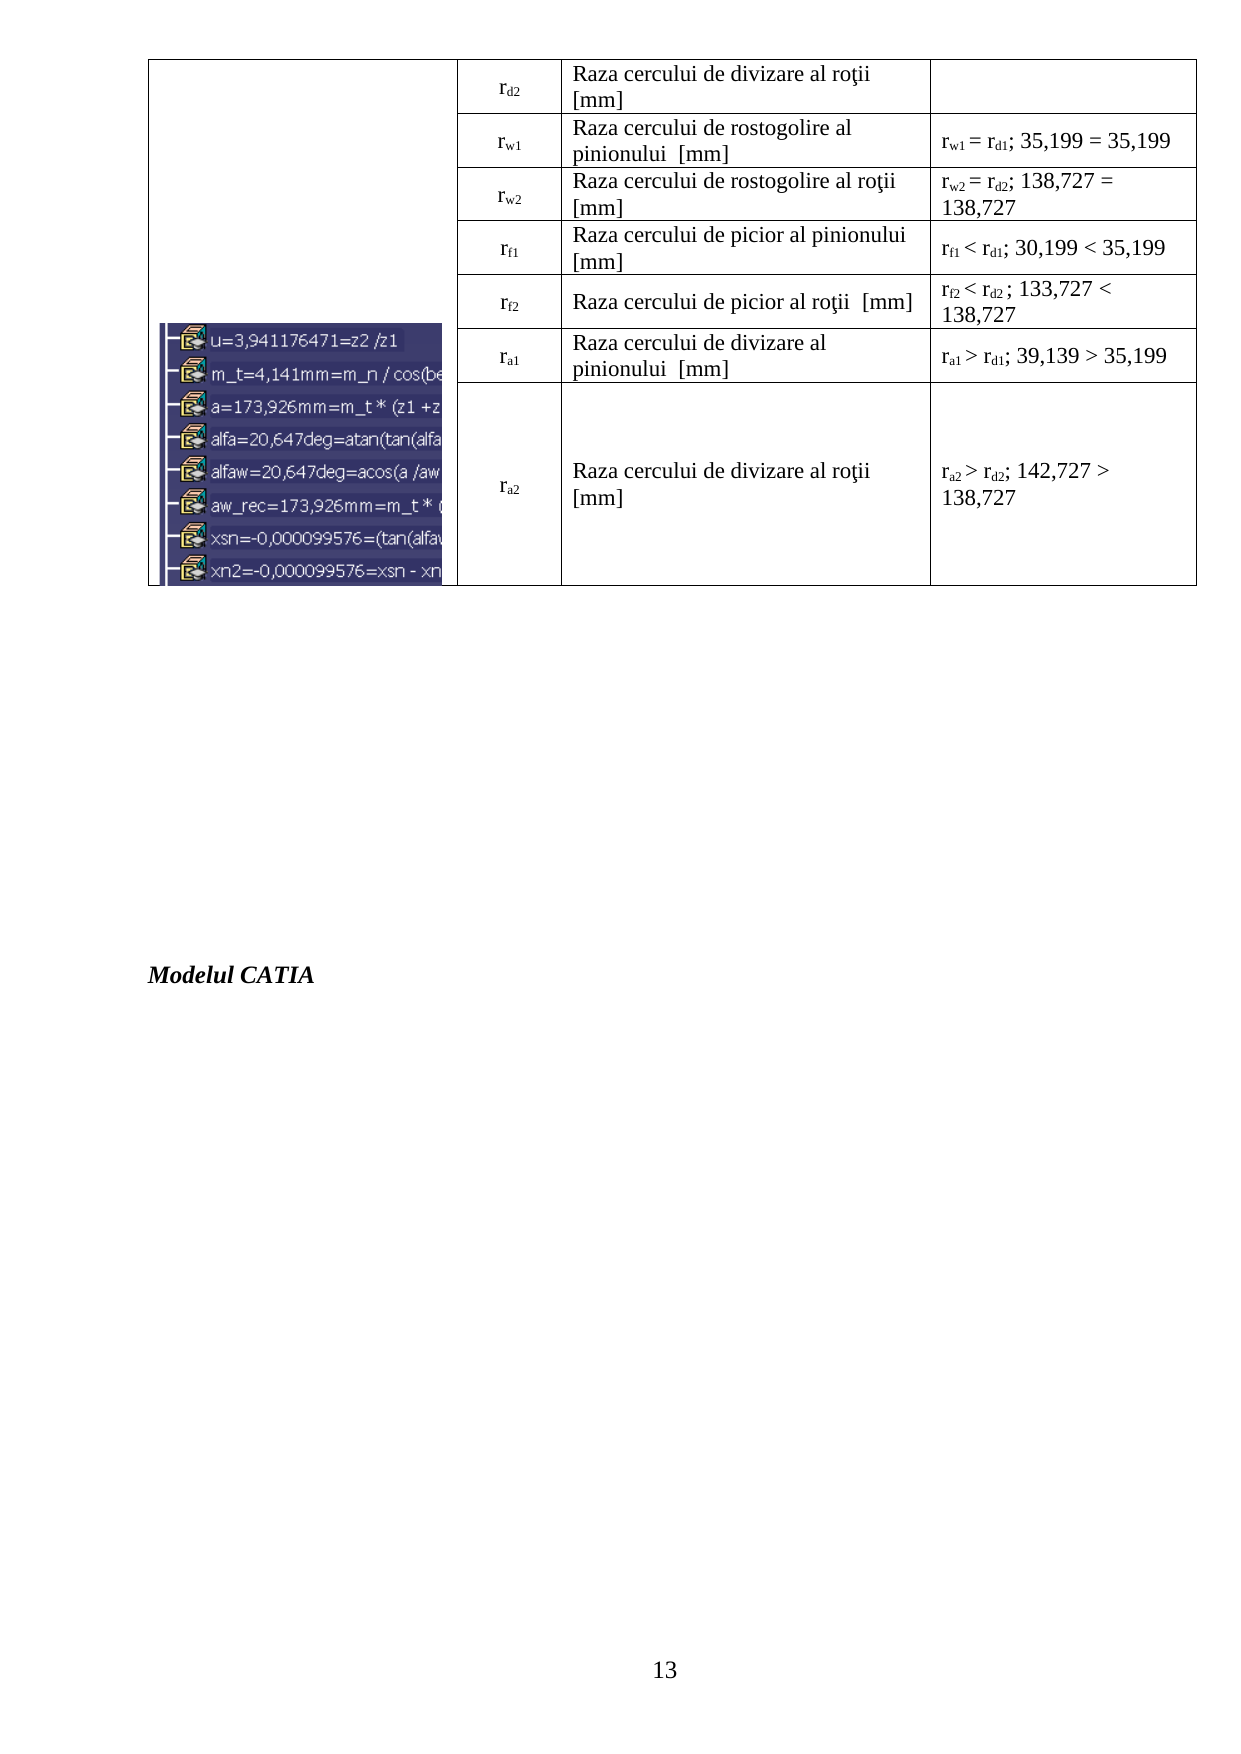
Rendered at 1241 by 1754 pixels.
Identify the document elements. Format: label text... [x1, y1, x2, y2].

table_cell Raza cercului de picior al pinionului [mm] [562, 221, 930, 274]
table_cell rd2 [458, 60, 561, 113]
text Modelul CATIA [148, 960, 1181, 989]
table_cell ra2 > rd2; 142,727 > 138,727 [931, 383, 1196, 585]
table_cell Raza cercului de picior al roţii [mm] [562, 275, 930, 328]
table_cell rw2 [458, 168, 561, 220]
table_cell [931, 60, 1196, 113]
table_cell rf1 < rd1; 30,199 < 35,199 [931, 221, 1196, 274]
table_cell Raza cercului de rostogolire al pinionului [mm] [562, 114, 930, 167]
table_cell ra1 [458, 329, 561, 382]
table_cell ra2 [458, 383, 561, 585]
table_cell rf2 < rd2 ; 133,727 < 138,727 [931, 275, 1196, 328]
table_cell rw1 = rd1; 35,199 = 35,199 [931, 114, 1196, 167]
table_cell rf2 [458, 275, 561, 328]
table_cell Raza cercului de divizare al roţii [mm] [562, 383, 930, 585]
table_cell Raza cercului de divizare al pinionului [mm] [562, 329, 930, 382]
picture [159, 323, 442, 586]
table_cell ra1 > rd1; 39,139 > 35,199 [931, 329, 1196, 382]
table_cell Raza cercului de rostogolire al roţii [mm] [562, 168, 930, 220]
table_cell rf1 [458, 221, 561, 274]
table_cell Raza cercului de divizare al roţii [mm] [562, 60, 930, 113]
table_cell rw1 [458, 114, 561, 167]
table_cell rw2 = rd2; 138,727 = 138,727 [931, 168, 1196, 220]
